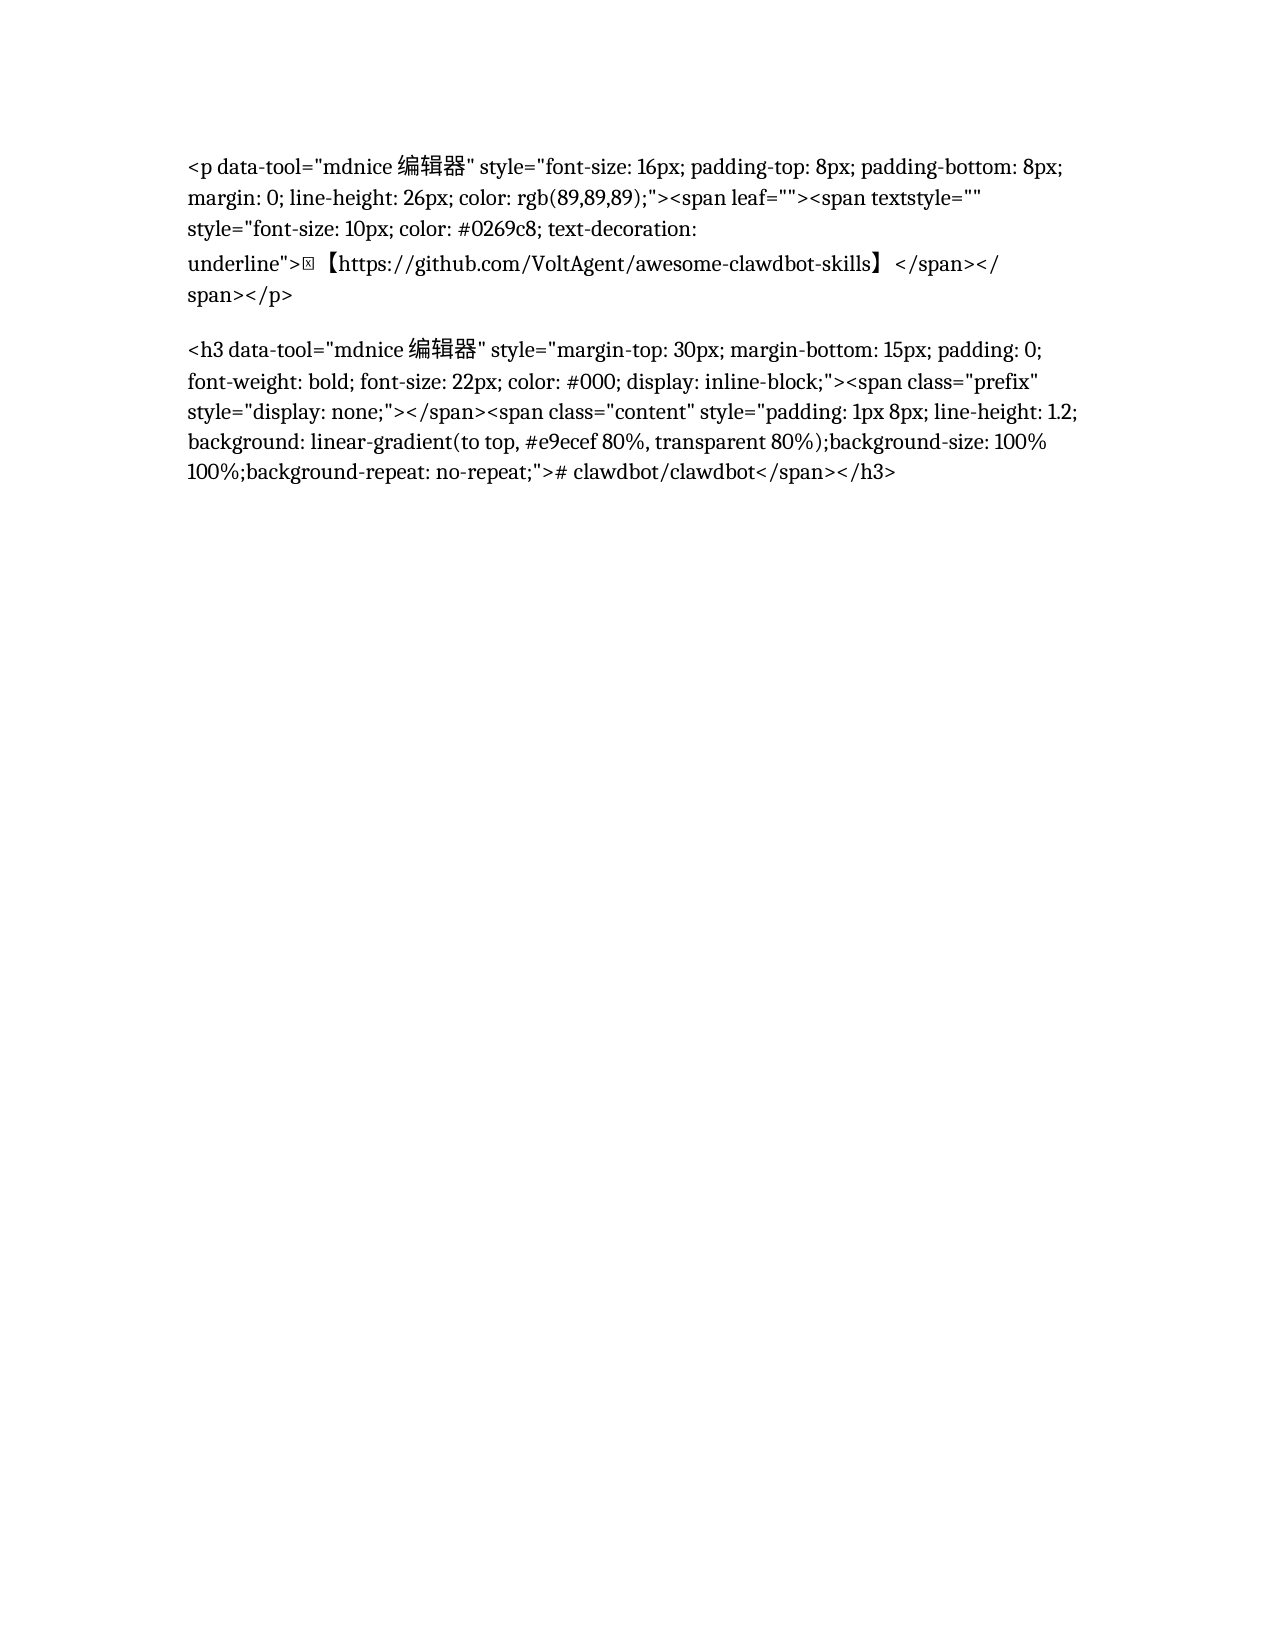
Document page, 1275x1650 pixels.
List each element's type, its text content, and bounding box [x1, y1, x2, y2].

text <h3 data-tool="mdnice编辑器" style="margin-top: 30px; margin-bottom: 15px; padding: 0; font-weight: bold; font-size: 22px; color: #000; display: inline-block;"><span class="prefix" style="display: none;"></span><span class="content" style="padding: 1px 8px; line-height: 1.2; background: linear-gradient(to top, #e9ecef 80%, transparent 80%);background-size: 100% 100%;background-repeat: no-repeat;"># clawdbot/clawdbot</span></h3> [187, 333, 1087, 485]
text <p data-tool="mdnice编辑器" style="font-size: 16px; padding-top: 8px; padding-bottom: 8px; margin: 0; line-height: 26px; color: rgb(89,89,89);"><span leaf=""><span textstyle="" style="font-size: 10px; color: #0269c8; text-decoration: underline">🔗【https://github.com/VoltAgent/awesome-clawdbot-skills】</span></span></p> [187, 150, 1087, 309]
